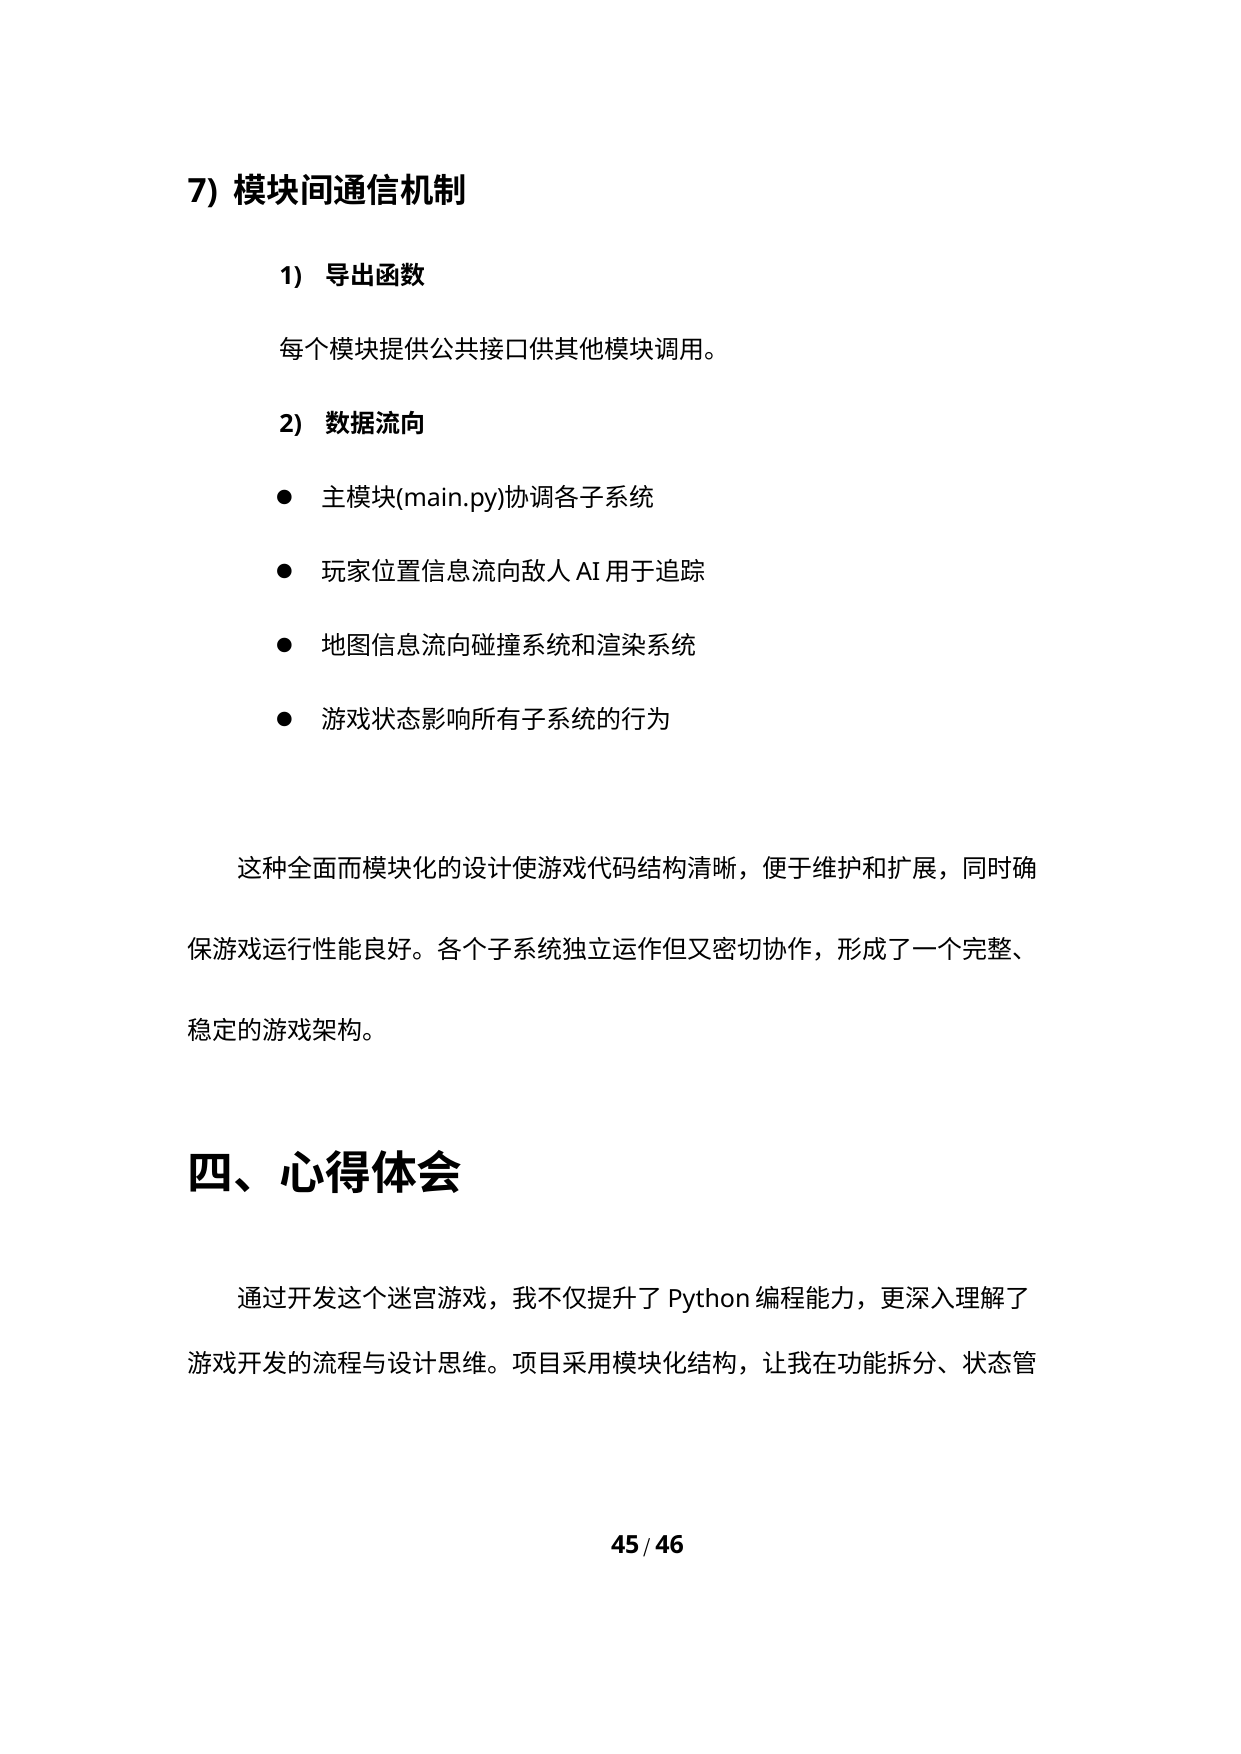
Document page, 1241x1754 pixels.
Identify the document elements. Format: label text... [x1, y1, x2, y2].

list 地图信息流向碰撞系统和渲染系统 [275, 611, 1053, 676]
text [187, 1264, 1053, 1394]
subtitle 心得体会 [187, 1120, 1053, 1218]
list 玩家位置信息流向敌人AI用于追踪 [275, 537, 1053, 602]
list 主模块(main.py)协调各子系统 [275, 463, 1053, 528]
list 数据流向 [279, 389, 1053, 454]
text 这种全面而模块化的设计使游戏代码结构清晰，便于维护和扩展，同时确保游戏运行性能良好。各个子系统独立运作但又密切协作，形成了一个完整、稳定的游戏架构。 [187, 834, 1053, 1061]
list 每个模块提供公共接口供其他模块调用。 [279, 315, 1053, 380]
list 导出函数 [279, 241, 1053, 306]
list 游戏状态影响所有子系统的行为 [275, 686, 1053, 751]
subtitle 模块间通信机制 [187, 156, 1053, 221]
